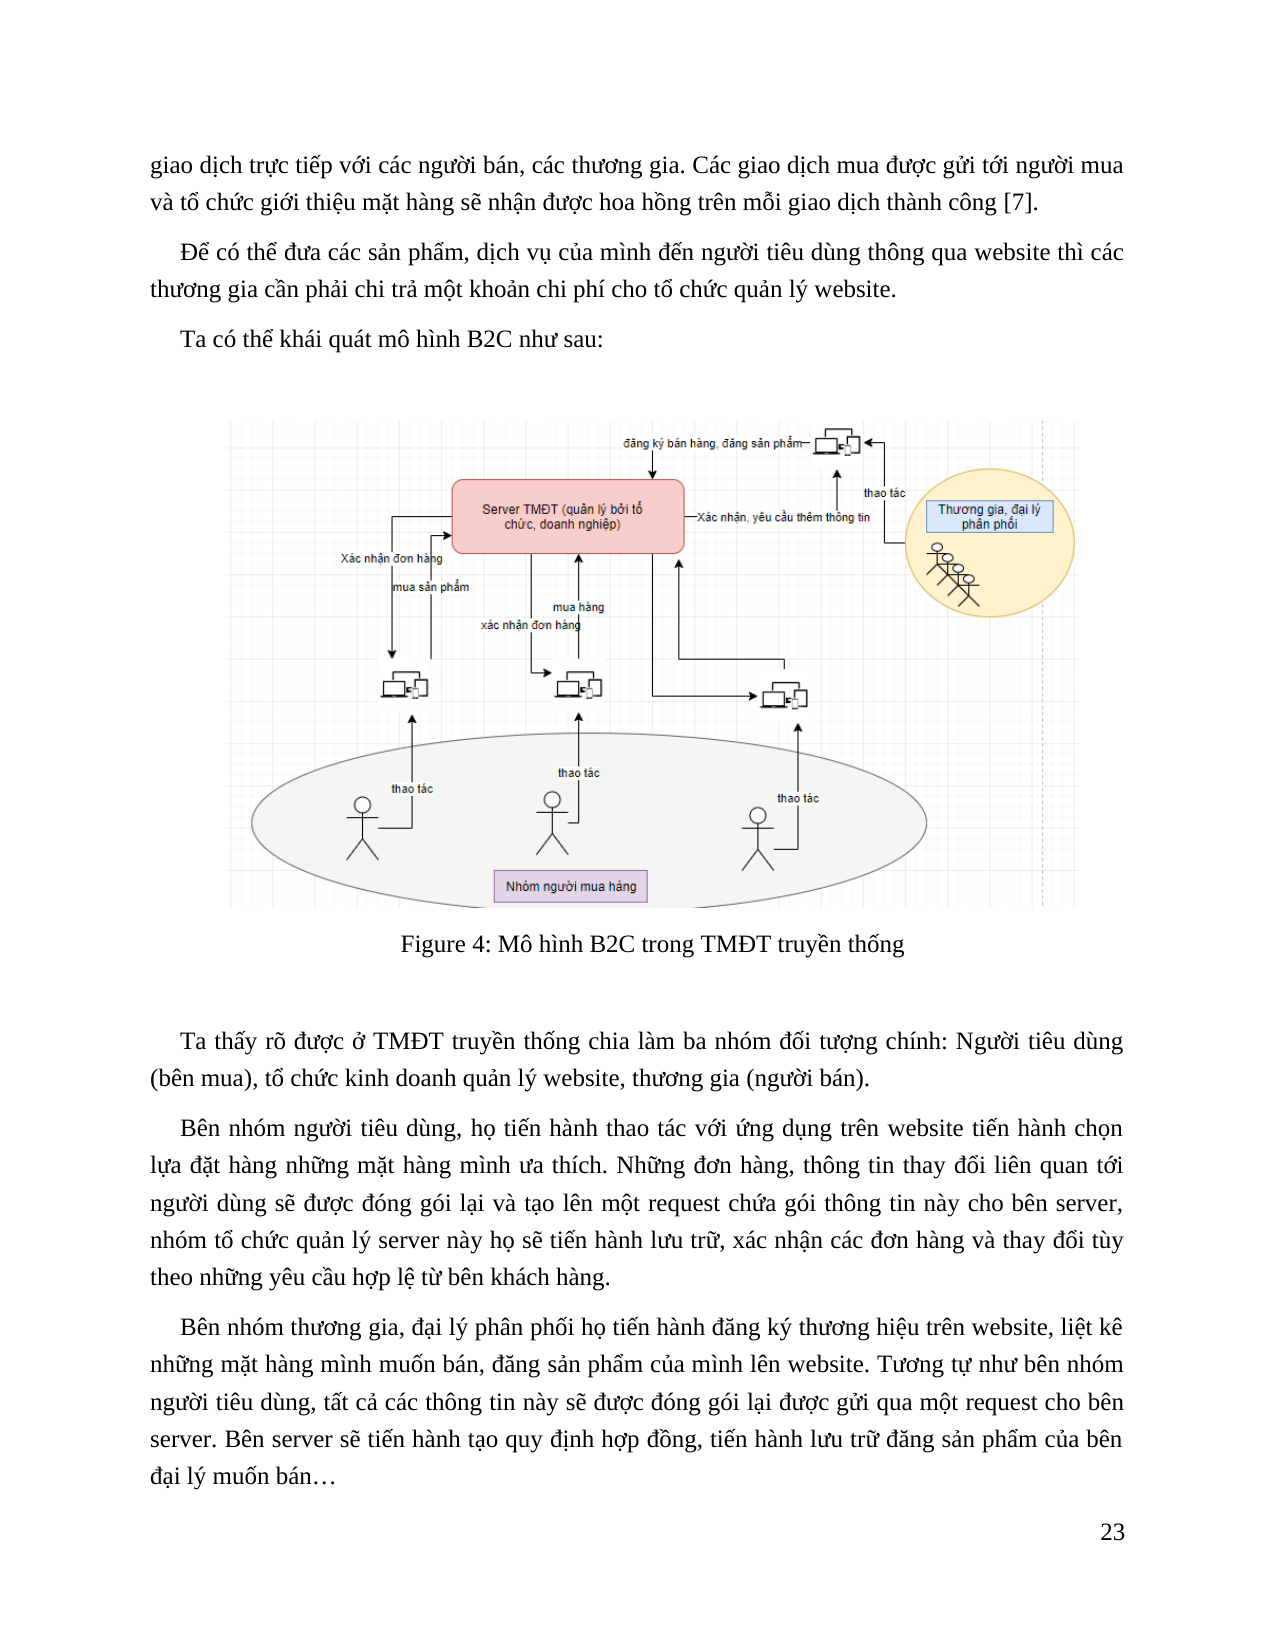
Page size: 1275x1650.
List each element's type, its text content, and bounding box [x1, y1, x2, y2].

text Ta thấy rõ được ở TMĐT truyền thống chia làm ba nhóm đối tượng chính: Người tiêu dùng (bên mua), tổ chức kinh doanh quản lý website, thương gia (người bán). [150, 1026, 1125, 1092]
text Bên nhóm người tiêu dùng, họ tiến hành thao tác với ứng dụng trên website tiến hành chọn lựa đặt hàng những mặt hàng mình ưa thích. Những đơn hàng, thông tin thay đổi liên quan tới người dùng sẽ được đóng gói lại và tạo lên một request chứa gói thông tin này cho bên server, nhóm tổ chức quản lý server này họ sẽ tiến hành lưu trữ, xác nhận các đơn hàng và thay đổi tùy theo những yêu cầu hợp lệ từ bên khách hàng. [150, 1113, 1125, 1291]
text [150, 150, 1125, 216]
picture [226, 421, 1079, 908]
text Để có thể đưa các sản phẩm, dịch vụ của mình đến người tiêu dùng thông qua website thì các thương gia cần phải chi trả một khoản chi phí cho tổ chức quản lý website. [150, 237, 1125, 303]
text Ta có thể khái quát mô hình B2C như sau: [150, 324, 1125, 353]
text Bên nhóm thương gia, đại lý phân phối họ tiến hành đăng ký thương hiệu trên website, liệt kê những mặt hàng mình muốn bán, đăng sản phẩm của mình lên website. Tương tự như bên nhóm người tiêu dùng, tất cả các thông tin này sẽ được đóng gói lại được gửi qua một request cho bên server. Bên server sẽ tiến hành tạo quy định hợp đồng, tiến hành lưu trữ đăng sản phẩm của bên đại lý muốn bán… [150, 1312, 1125, 1490]
